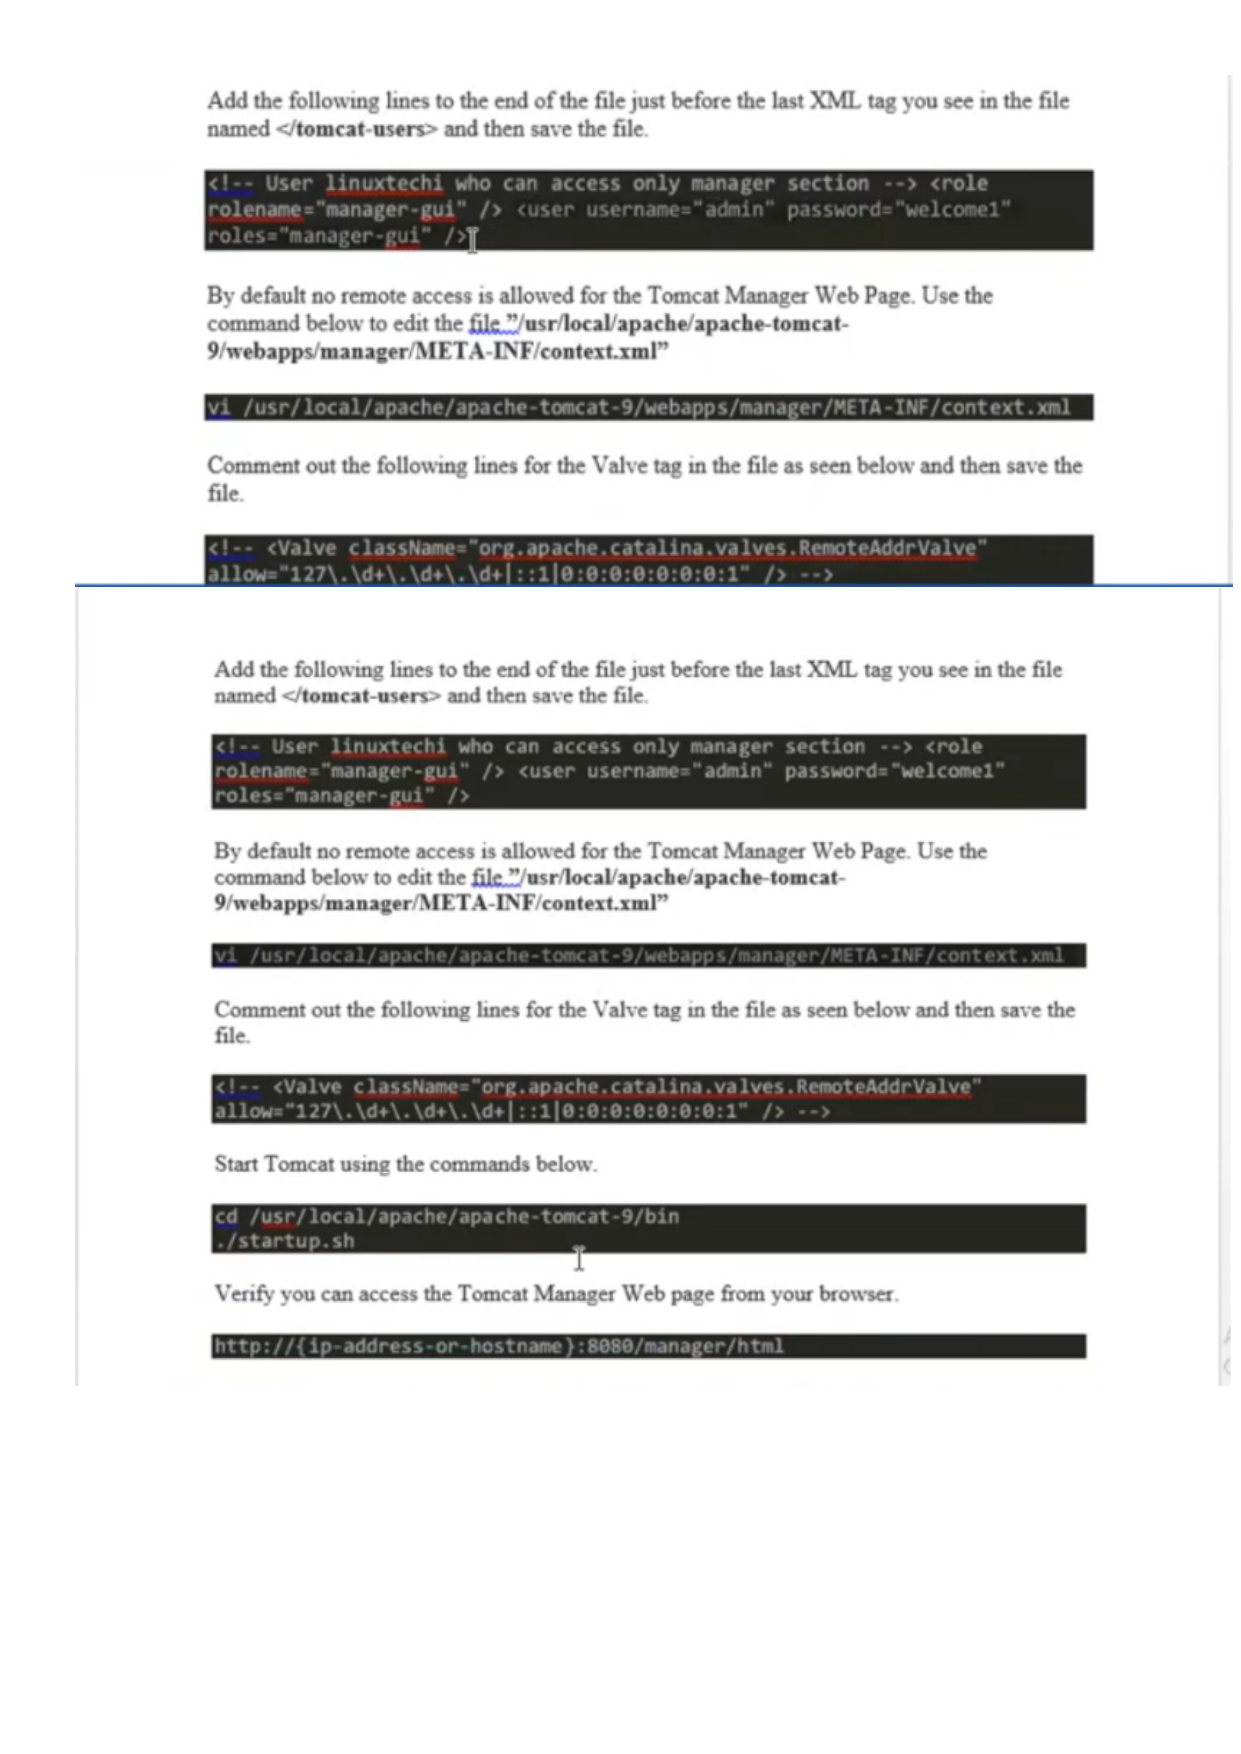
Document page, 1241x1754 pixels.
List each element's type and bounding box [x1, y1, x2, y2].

picture [75, 75, 1233, 587]
picture [75, 588, 1231, 1386]
